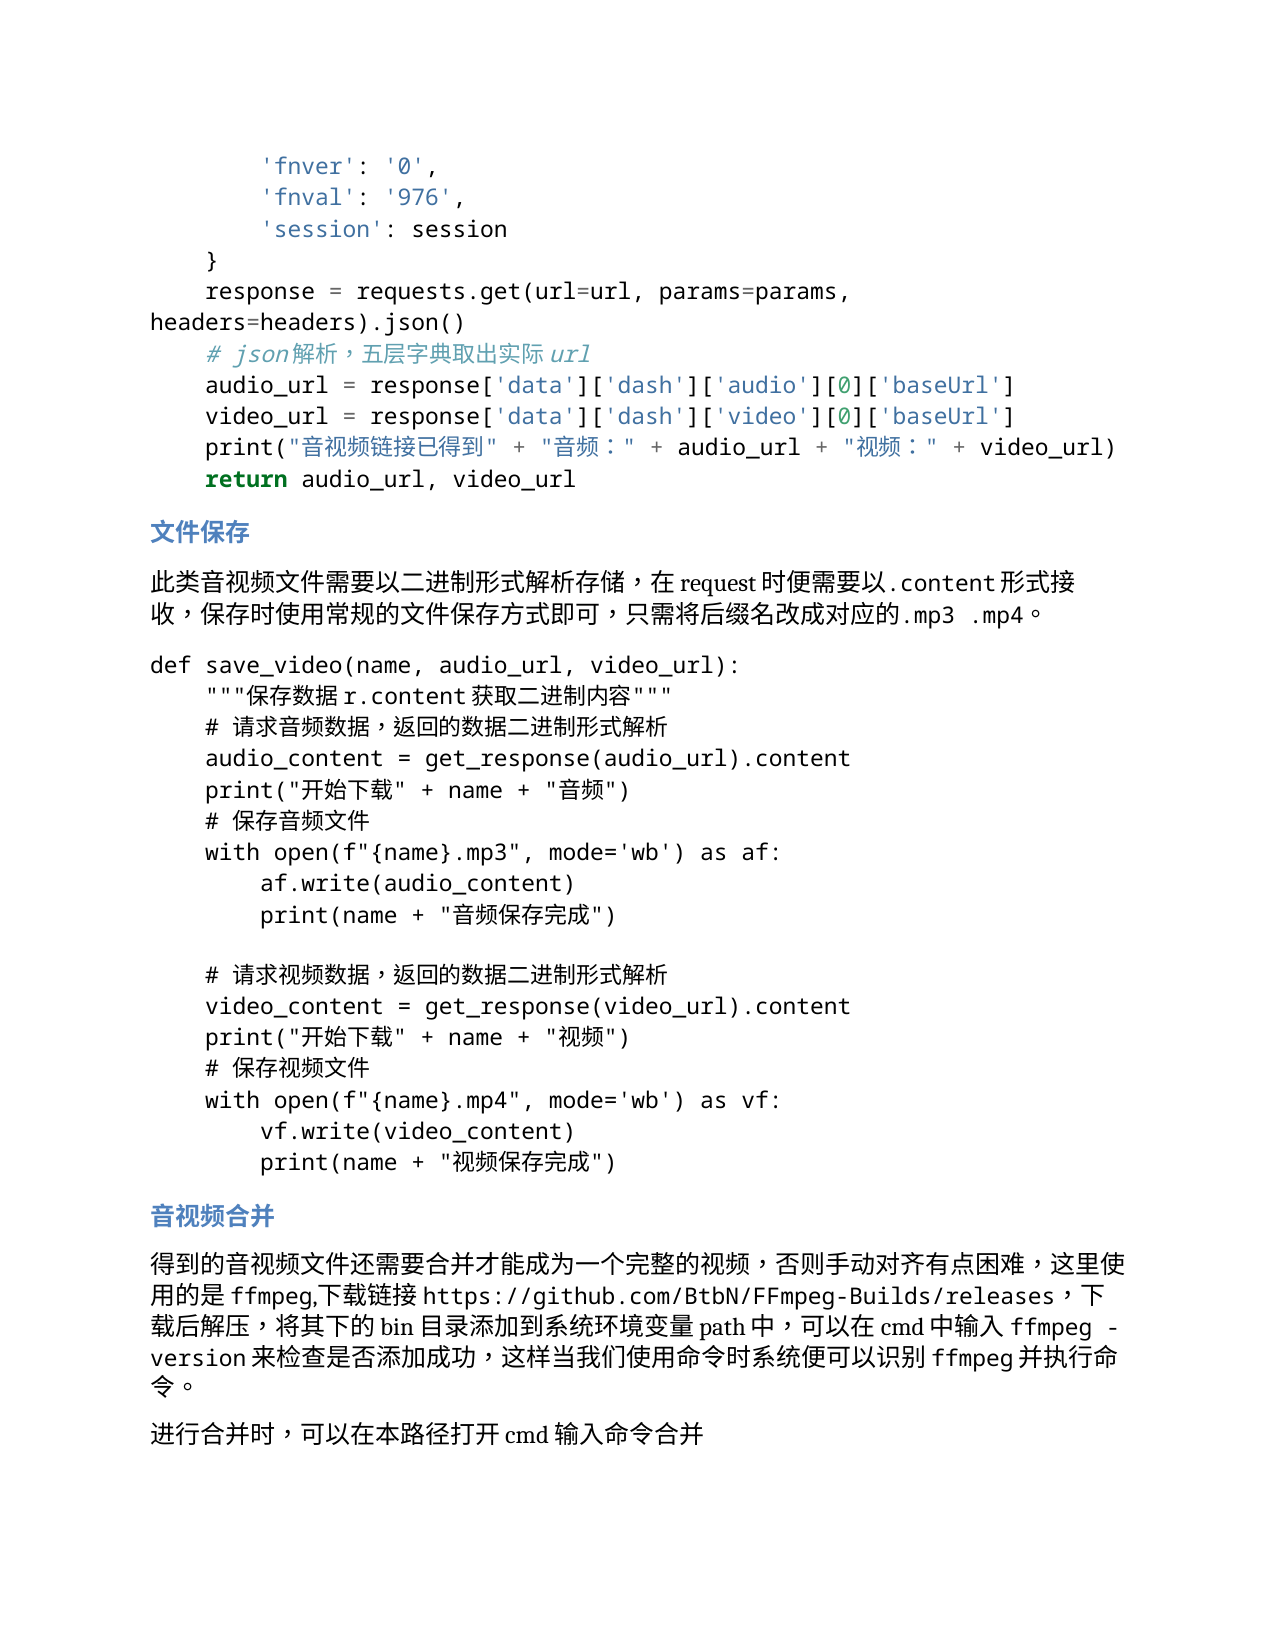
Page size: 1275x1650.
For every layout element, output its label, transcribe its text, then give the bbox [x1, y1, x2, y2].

subtitle 音视频合并 [150, 1198, 1125, 1232]
text 此类音视频文件需要以二进制形式解析存储，在request时便需要以.content形式接收，保存时使用常规的文件保存方式即可，只需将后缀名改成对应的.mp3 .mp4。 [150, 567, 1125, 630]
text 进行合并时，可以在本路径打开cmd输入命令合并 [150, 1421, 1125, 1450]
text def save_video(name, audio_url, video_url): """保存数据 r.content获取二进制内容""" # 请求音频数据，返回的数据二进制形式解析 audio_content = get_response(audio_url).content print("开始下载" + name + "音频") # 保存音频文件 with open(f"{name}.mp3", mode='wb') as af: af.write(audio_content) print(name + "音频保存完成") # 请求视频数据，返回的数据二进制形式解析 video_content = get_response(video_url).content print("开始下载" + name + "视频") # 保存视频文件 with open(f"{name}.mp4", mode='wb') as vf: vf.write(video_content) print(name + "视频保存完成") [150, 649, 1125, 1177]
text 得到的音视频文件还需要合并才能成为一个完整的视频，否则手动对齐有点困难，这里使用的是ffmpeg,下载链接https://github.com/BtbN/FFmpeg-Builds/releases，下载后解压，将其下的bin目录添加到系统环境变量path中，可以在cmd中输入ffmpeg -version来检查是否添加成功，这样当我们使用命令时系统便可以识别ffmpeg并执行命令。 [150, 1251, 1125, 1402]
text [150, 150, 1125, 494]
subtitle 文件保存 [150, 514, 1125, 549]
